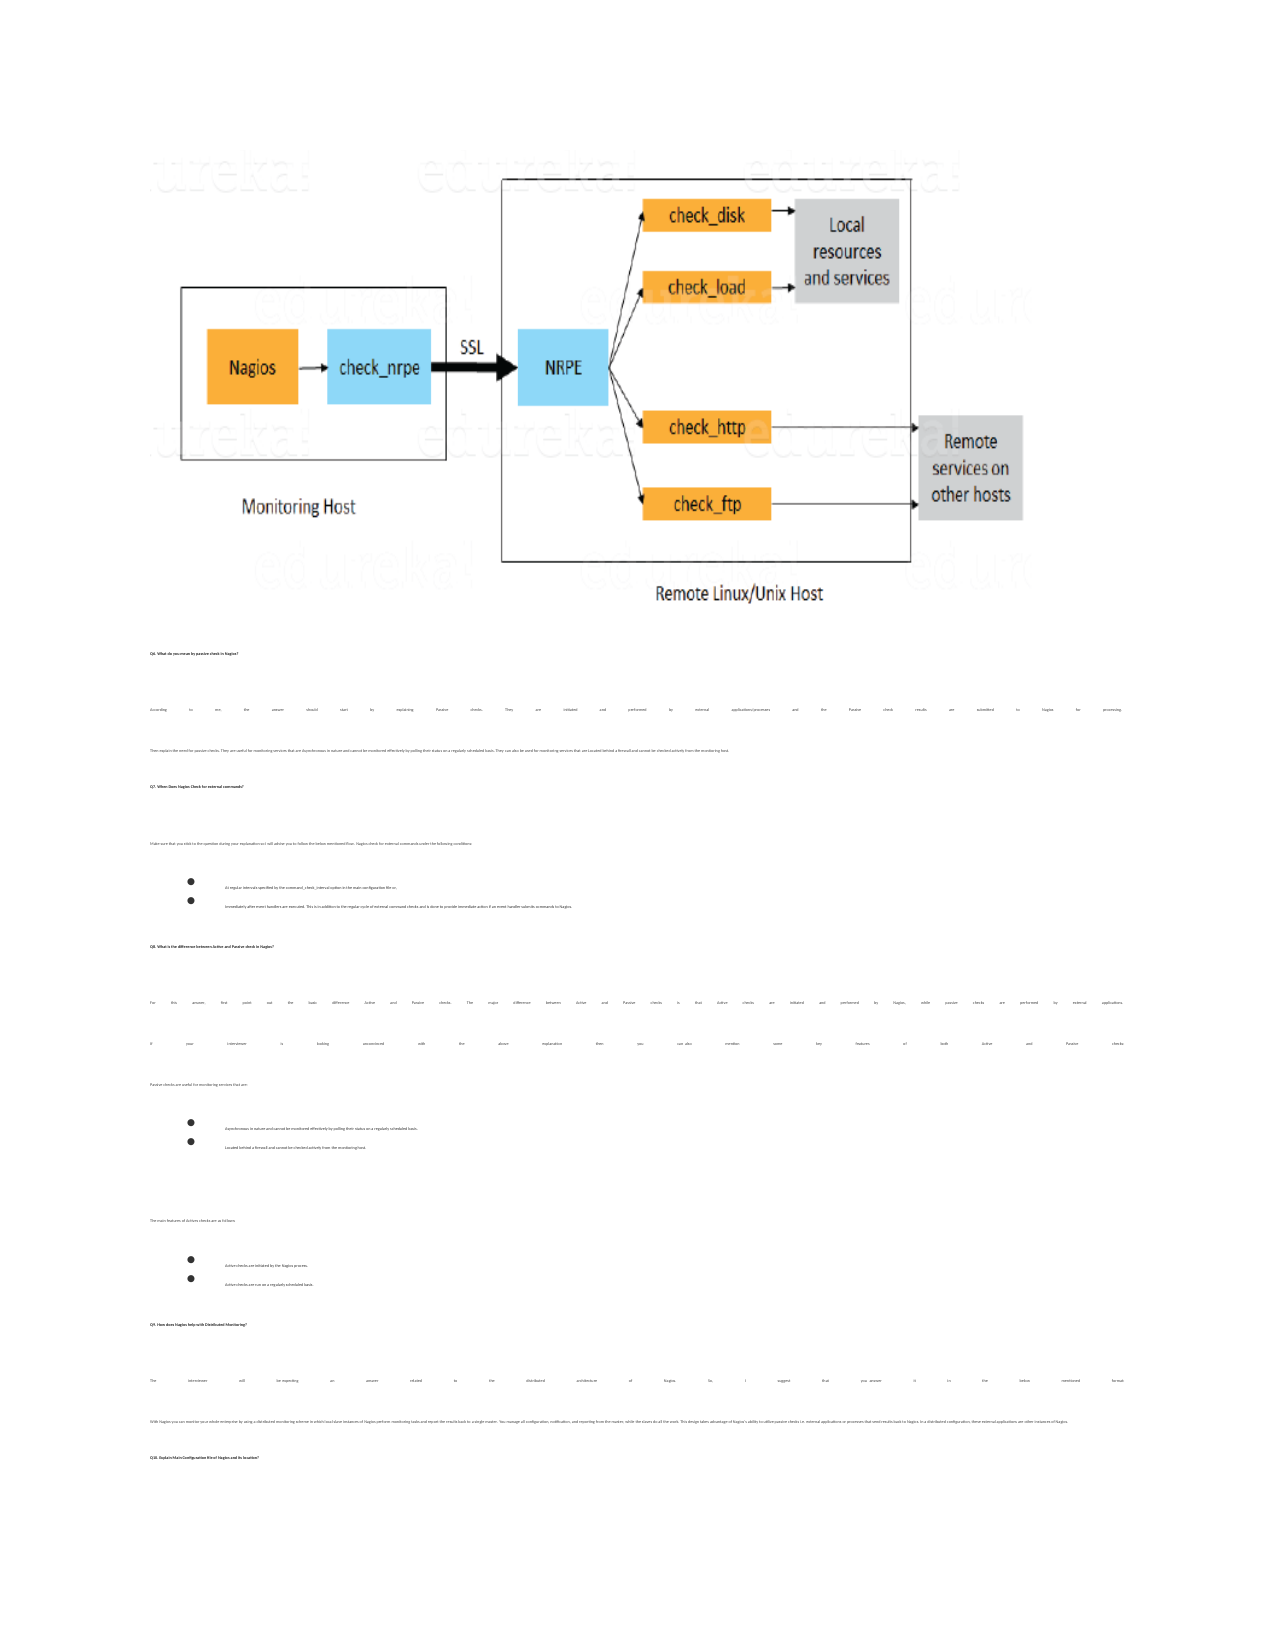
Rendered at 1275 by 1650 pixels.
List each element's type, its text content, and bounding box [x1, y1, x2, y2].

text For this answer, first point out the basic difference Active and Passive checks. The major difference between Active and Passive checks is that Active checks are initiated and performed by Nagios, while passive checks are performed by external applications. If your interviewer is looking unconvinced with the above explanation then you can also mention some key features of both Active and Passive checks: Passive checks are useful for monitoring services that are: [150, 965, 1125, 1087]
list Active checks are initiated by the Nagios process. [187, 1253, 1125, 1272]
list Asynchronous in nature and cannot be monitored effectively by polling their status on a regularly scheduled basis. [187, 1116, 1125, 1135]
text According to me, the answer should start by explaining Passive checks. They are initiated and performed by external applications/processes and the Passive check results are submitted to Nagios for processing. Then explain the need for passive checks. They are useful for monitoring services that are Asynchronous in nature and cannot be monitored effectively by polling their status on a regularly scheduled basis. They can also be used for monitoring services that are Located behind a firewall and cannot be checked actively from the monitoring host. [150, 672, 1125, 753]
picture [150, 150, 1032, 621]
list Located behind a firewall and cannot be checked actively from the monitoring host. [187, 1135, 1125, 1154]
list Immediately after event handlers are executed. This is in addition to the regular cycle of external command checks and is done to provide immediate action if an event handler submits commands to Nagios. [187, 894, 1125, 913]
text Make sure that you stick to the question during your explanation so I will advise you to follow the below mentioned flow. Nagios check for external commands under the following conditions: [150, 806, 1125, 846]
text The interviewer will be expecting an answer related to the distributed architecture of Nagios. So, I suggest that you answer it in the below mentioned format: With Nagios you can monitor your whole enterprise by using a distributed monitoring scheme in which local slave instances of Nagios perform monitoring tasks and report the results back to a single master. You manage all configuration, notification, and reporting from the master, while the slaves do all the work. This design takes advantage of Nagios’s ability to utilize passive checks i.e. external applications or processes that send results back to Nagios. In a distributed configuration, these external applications are other instances of Nagios. [150, 1343, 1125, 1424]
list Active checks are run on a regularly scheduled basis. [187, 1272, 1125, 1291]
text The main features of Actives checks are as follows: [150, 1183, 1125, 1224]
list At regular intervals specified by the command_check_interval option in the main configuration file or, [187, 875, 1125, 894]
